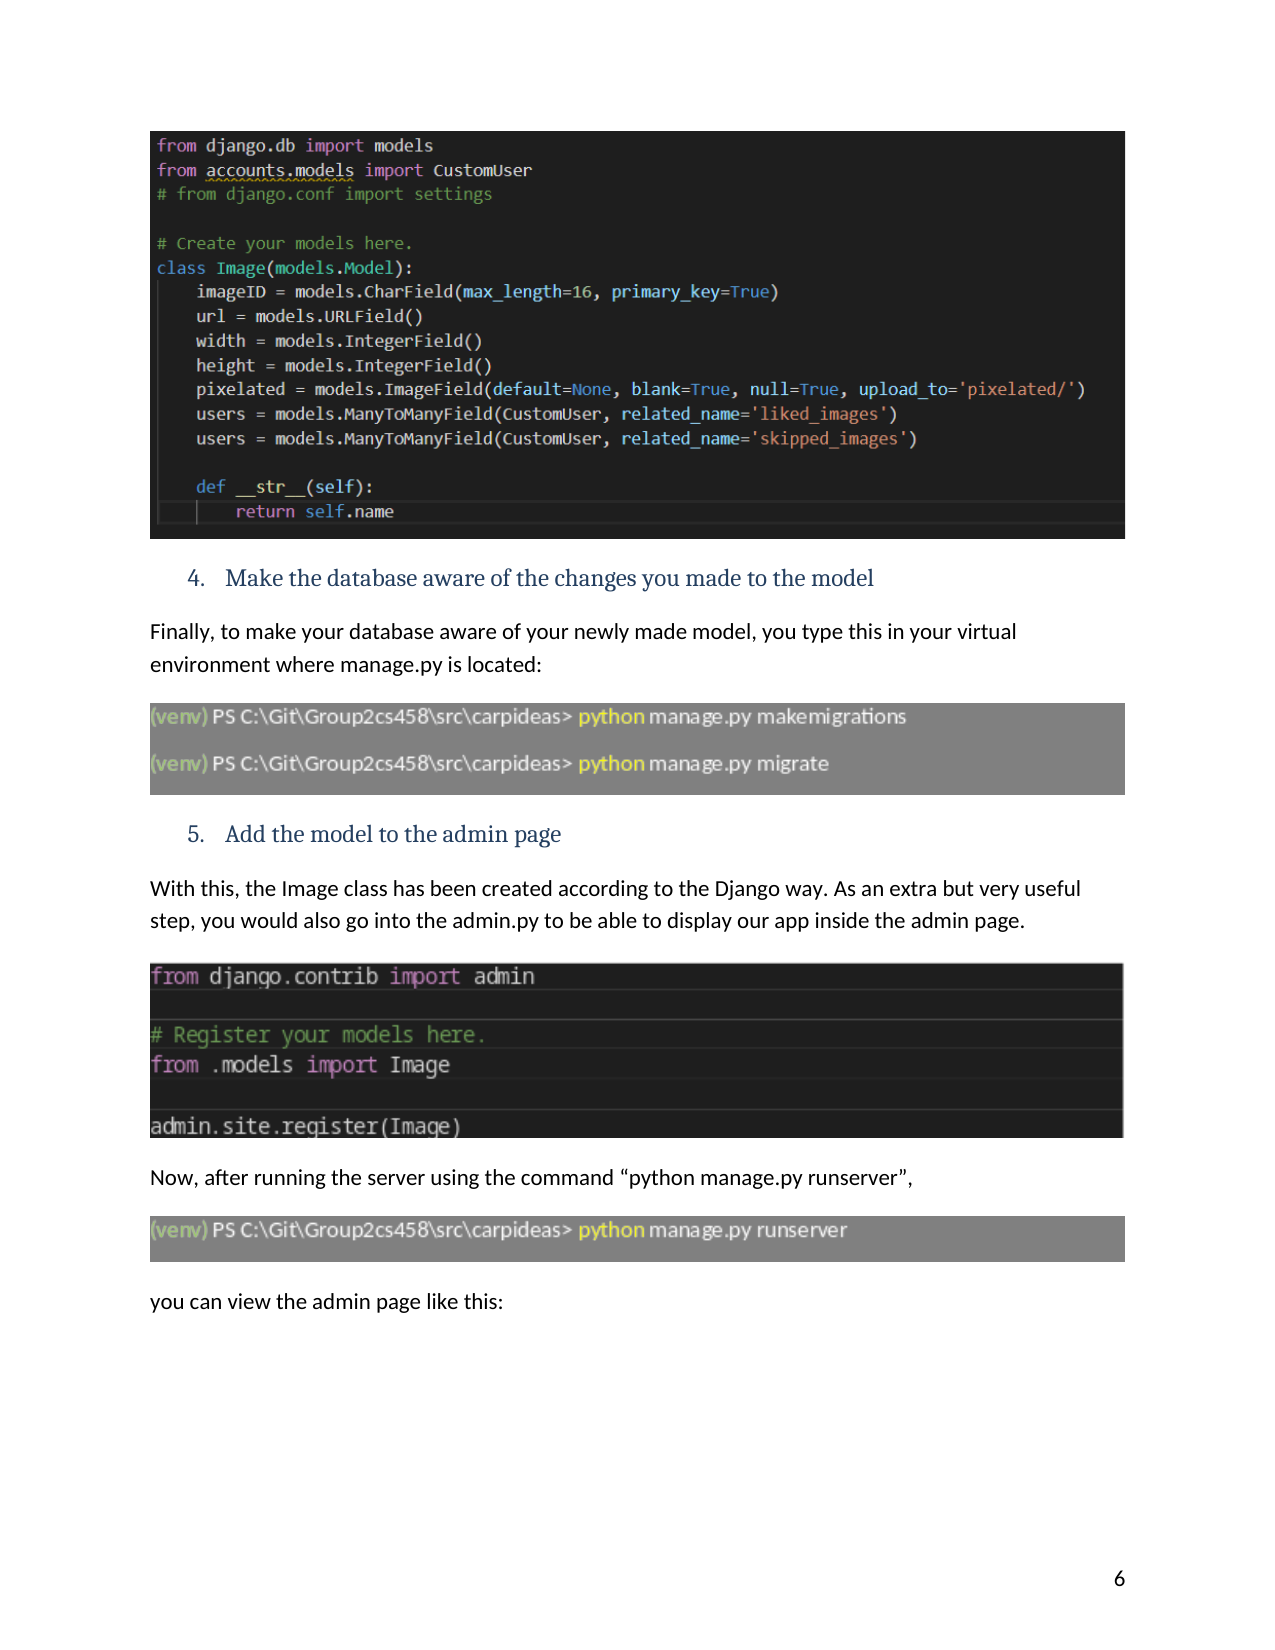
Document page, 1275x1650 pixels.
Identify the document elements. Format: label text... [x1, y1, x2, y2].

text you can view the admin page like this: [150, 1287, 1125, 1315]
text Finally, to make your database aware of your newly made model, you type this in your virtual environment where manage.py is located: [150, 617, 1125, 678]
picture [150, 131, 1125, 539]
text Now, after running the server using the command “python manage.py runserver”, [150, 1163, 1125, 1191]
text With this, the Image class has been created according to the Django way. As an extra but very useful step, you would also go into the admin.py to be able to display our app inside the admin page. [150, 874, 1125, 934]
subtitle Make the database aware of the changes you made to the model [187, 564, 1125, 592]
subtitle Add the model to the admin page [187, 820, 1125, 849]
